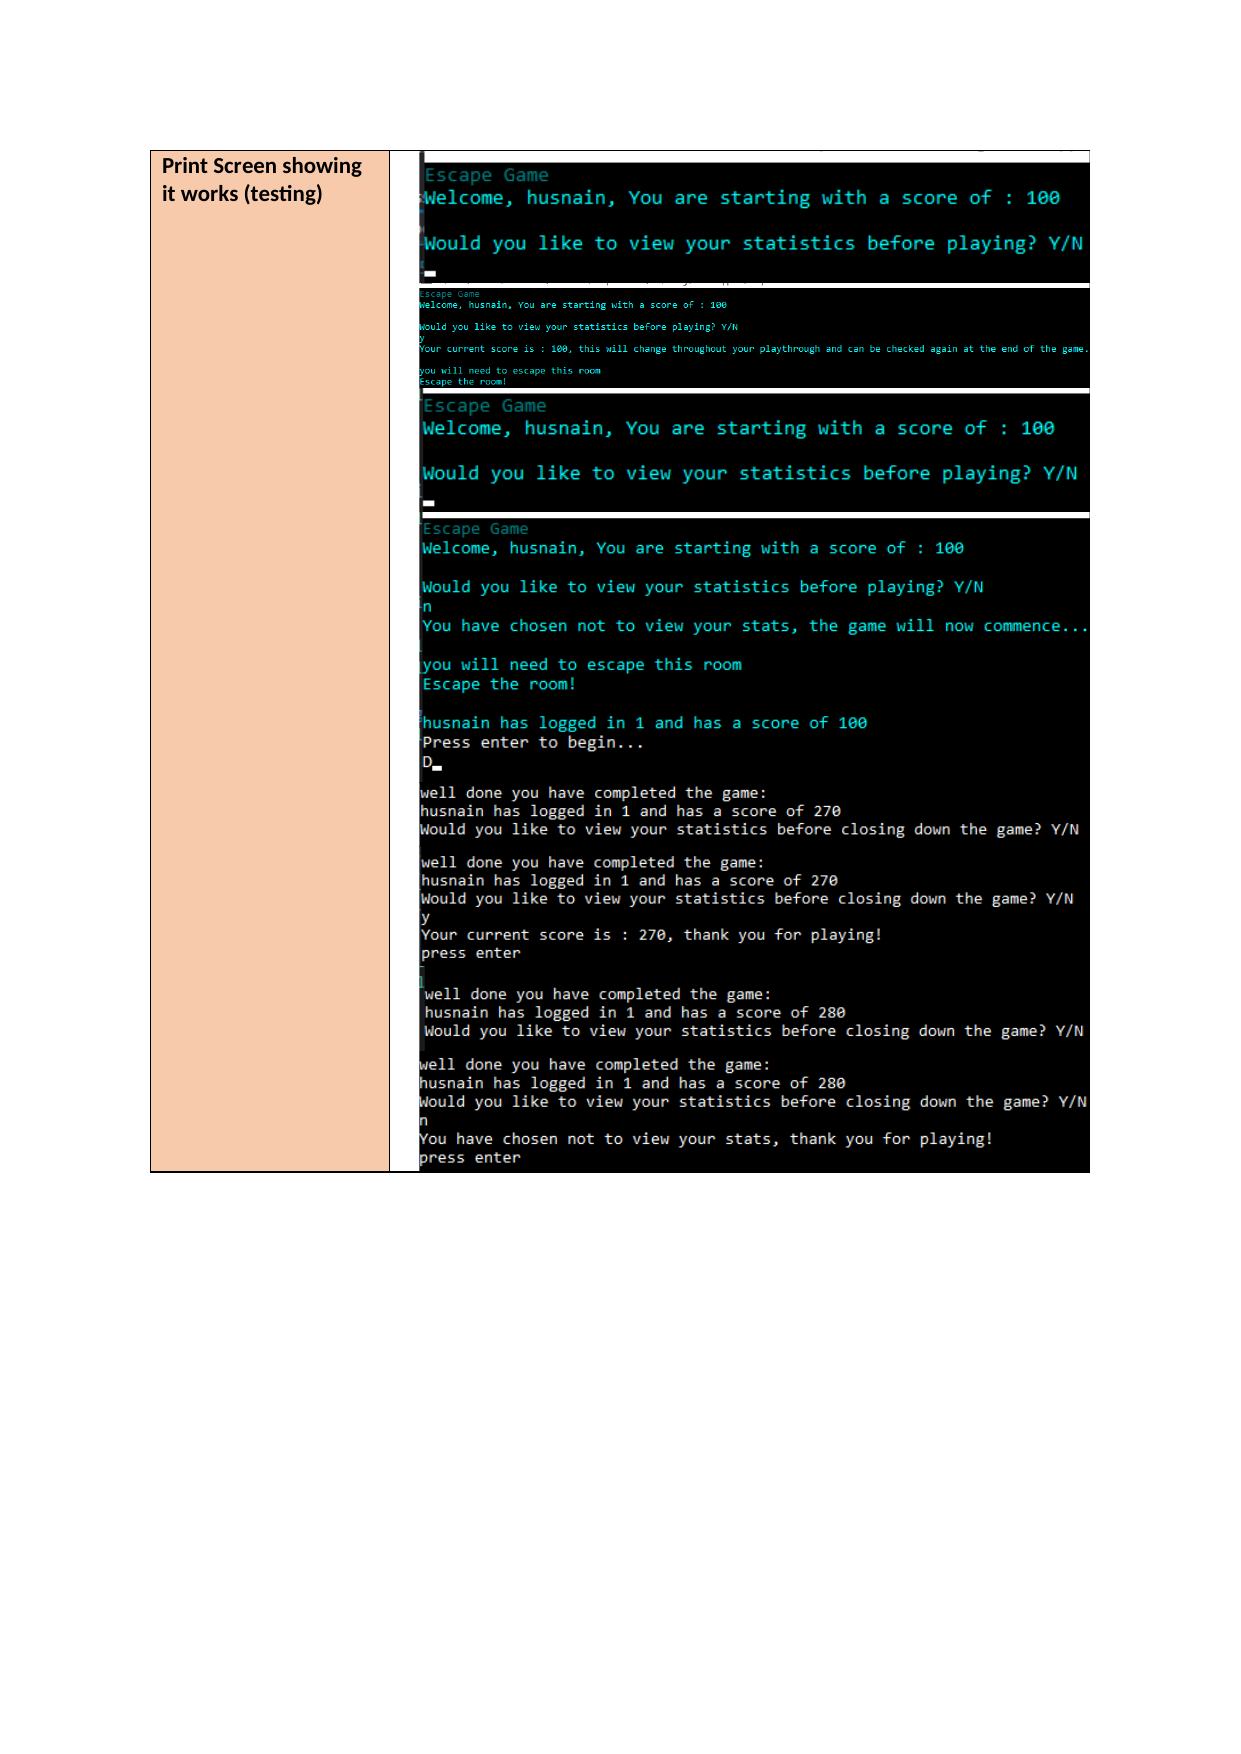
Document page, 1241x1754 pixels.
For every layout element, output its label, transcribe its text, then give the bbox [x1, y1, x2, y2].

table_cell [390, 151, 419, 1171]
table_cell Print Screen showing it works (testing) [151, 151, 389, 1171]
